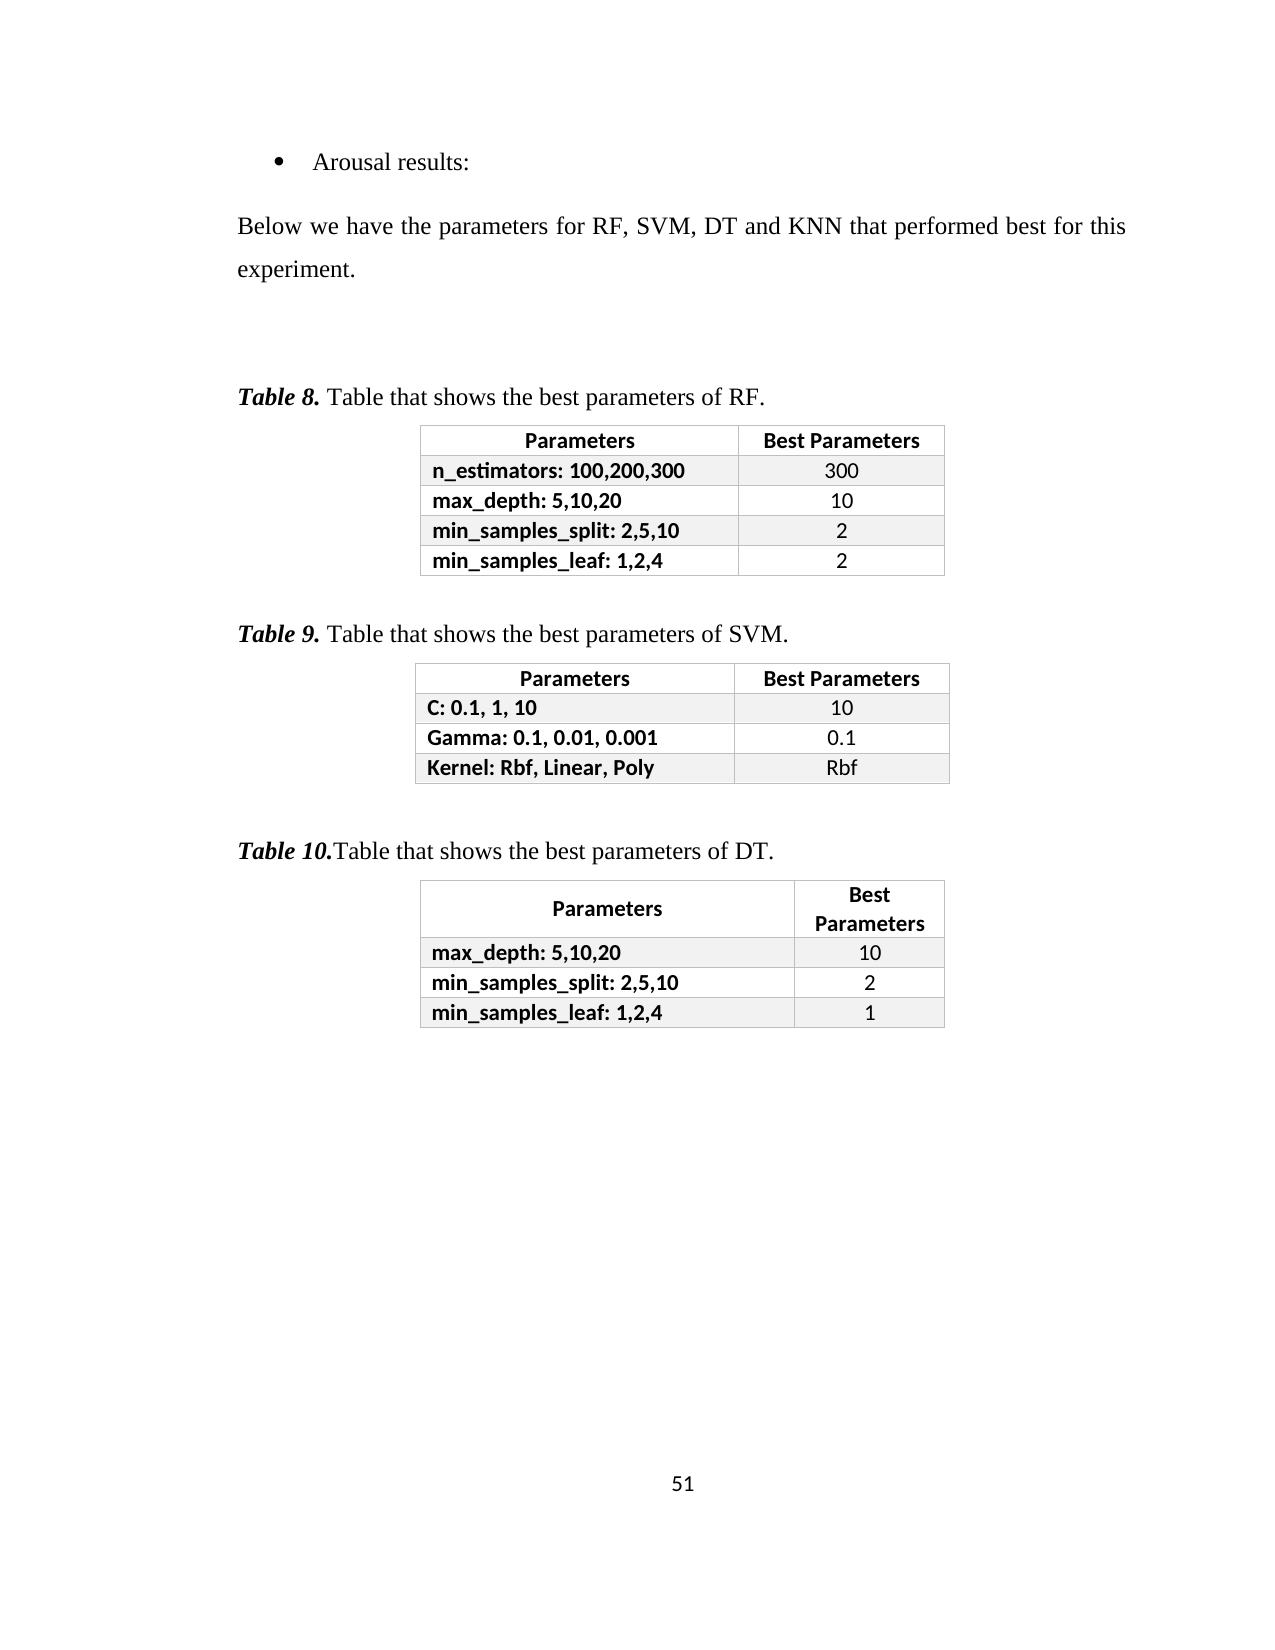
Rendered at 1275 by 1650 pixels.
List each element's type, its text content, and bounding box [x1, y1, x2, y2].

text Below we have the parameters for RF, SVM, DT and KNN that performed best for this experiment. [237, 211, 1128, 283]
table_header Best Parameters [795, 881, 944, 937]
table_cell n_estimators: 100,200,300 [421, 456, 738, 485]
table_cell min_samples_split: 2,5,10 [421, 968, 794, 997]
table_cell Gamma: 0.1, 0.01, 0.001 [416, 724, 734, 752]
table_header Parameters [421, 881, 794, 937]
table_cell max_depth: 5,10,20 [421, 938, 794, 967]
table_header Parameters [421, 426, 738, 455]
table_cell 300 [739, 456, 944, 485]
table_cell 0.1 [735, 724, 949, 752]
table_cell C: 0.1, 1, 10 [416, 694, 734, 722]
text Table 8. Table that shows the best parameters of RF. [237, 382, 1128, 411]
table_header Parameters [416, 664, 734, 692]
table_cell 10 [735, 694, 949, 722]
table_cell min_samples_split: 2,5,10 [421, 516, 738, 545]
table_cell 2 [739, 546, 944, 575]
table_cell 10 [795, 938, 944, 967]
table_header Best Parameters [735, 664, 949, 692]
table_cell min_samples_leaf: 1,2,4 [421, 546, 738, 575]
text Table 10.Table that shows the best parameters of DT. [237, 836, 1128, 865]
table_cell max_depth: 5,10,20 [421, 486, 738, 515]
table_cell 1 [795, 998, 944, 1027]
table_cell 2 [739, 516, 944, 545]
table_header Best Parameters [739, 426, 944, 455]
table_cell min_samples_leaf: 1,2,4 [421, 998, 794, 1027]
table_cell 2 [795, 968, 944, 997]
table_cell 10 [739, 486, 944, 515]
text Table 9. Table that shows the best parameters of SVM. [237, 619, 1128, 648]
list Arousal results: [274, 147, 1128, 176]
table_cell Rbf [735, 754, 949, 782]
table_cell Kernel: Rbf, Linear, Poly [416, 754, 734, 782]
